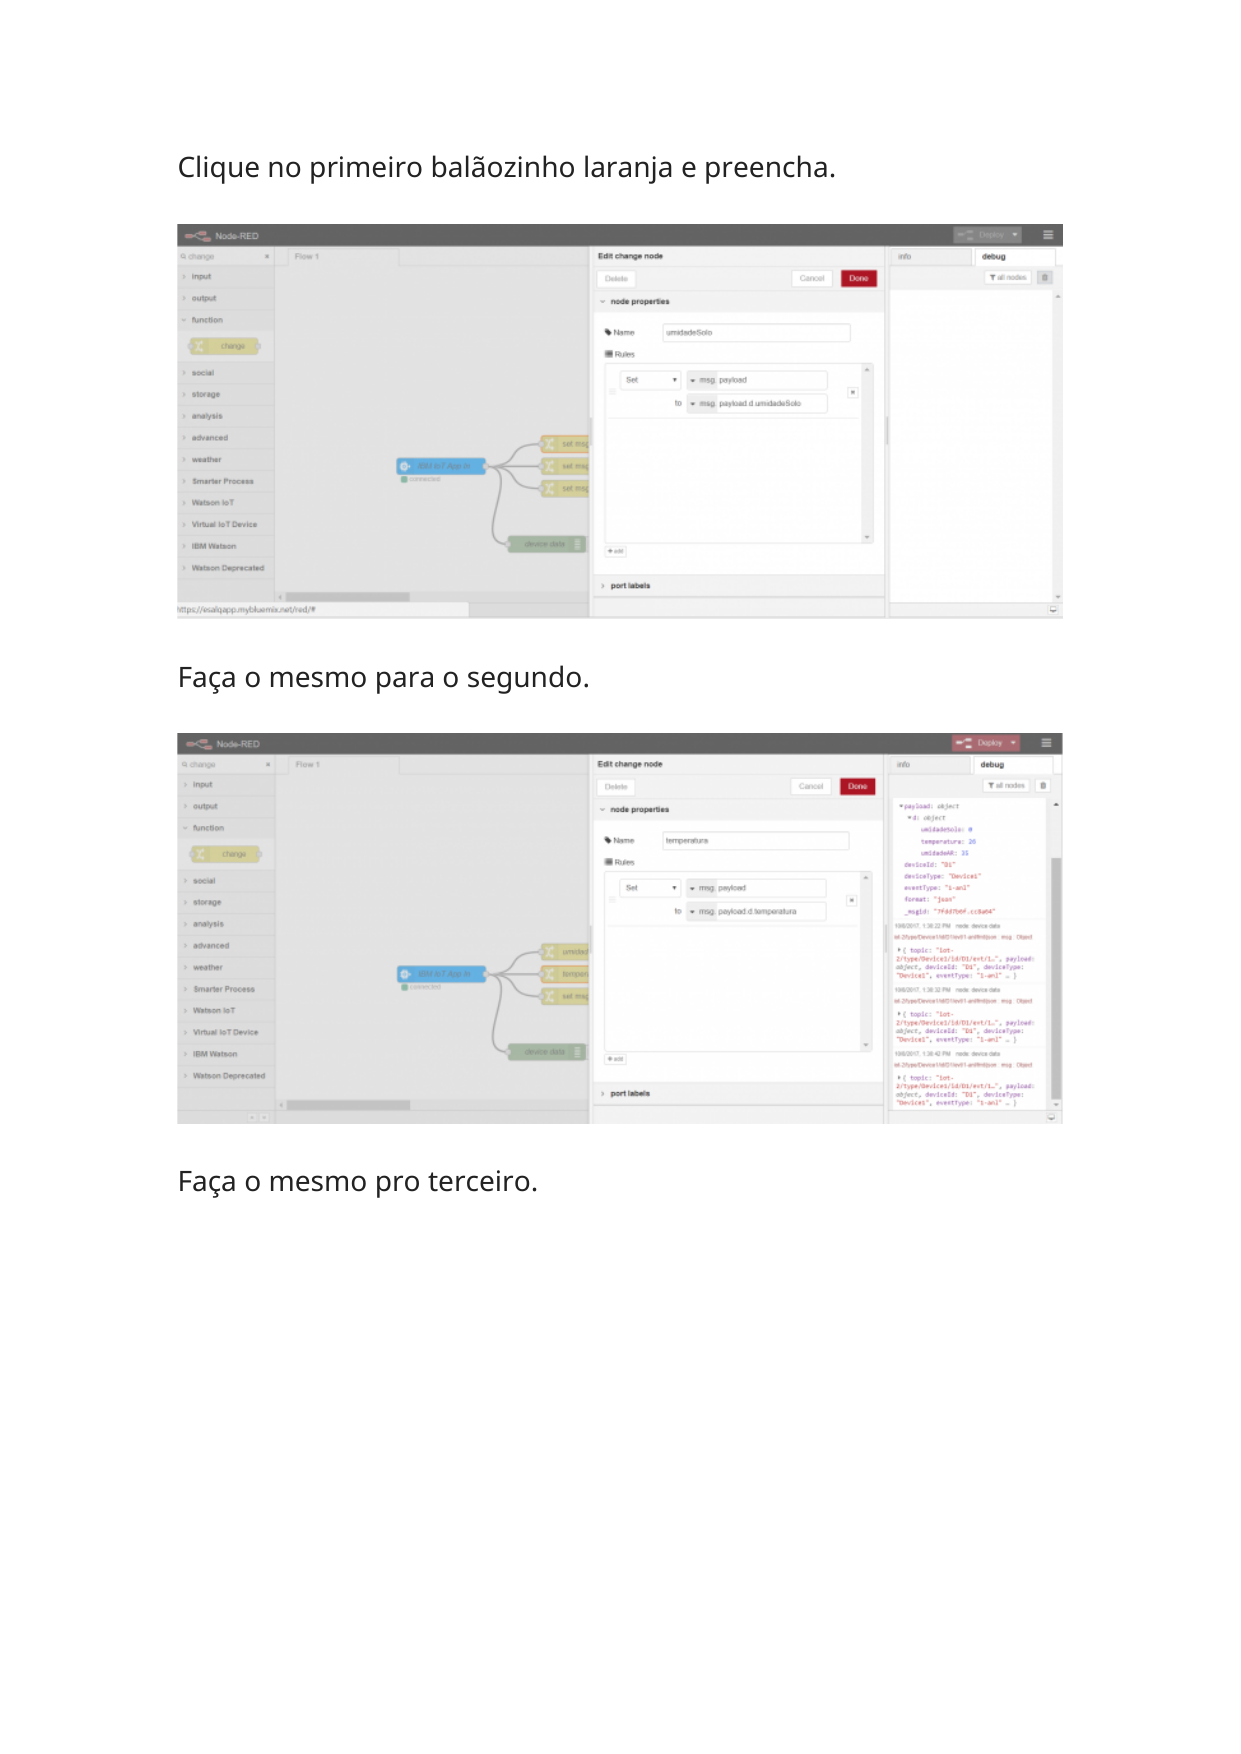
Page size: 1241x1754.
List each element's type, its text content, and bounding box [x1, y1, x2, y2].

text Faça o mesmo para o segundo. [177, 657, 1063, 696]
text Faça o mesmo pro terceiro. [177, 1162, 1063, 1200]
picture [177, 733, 1063, 1124]
picture [177, 224, 1063, 619]
text Clique no primeiro balãozinho laranja e preencha. [177, 148, 1063, 186]
